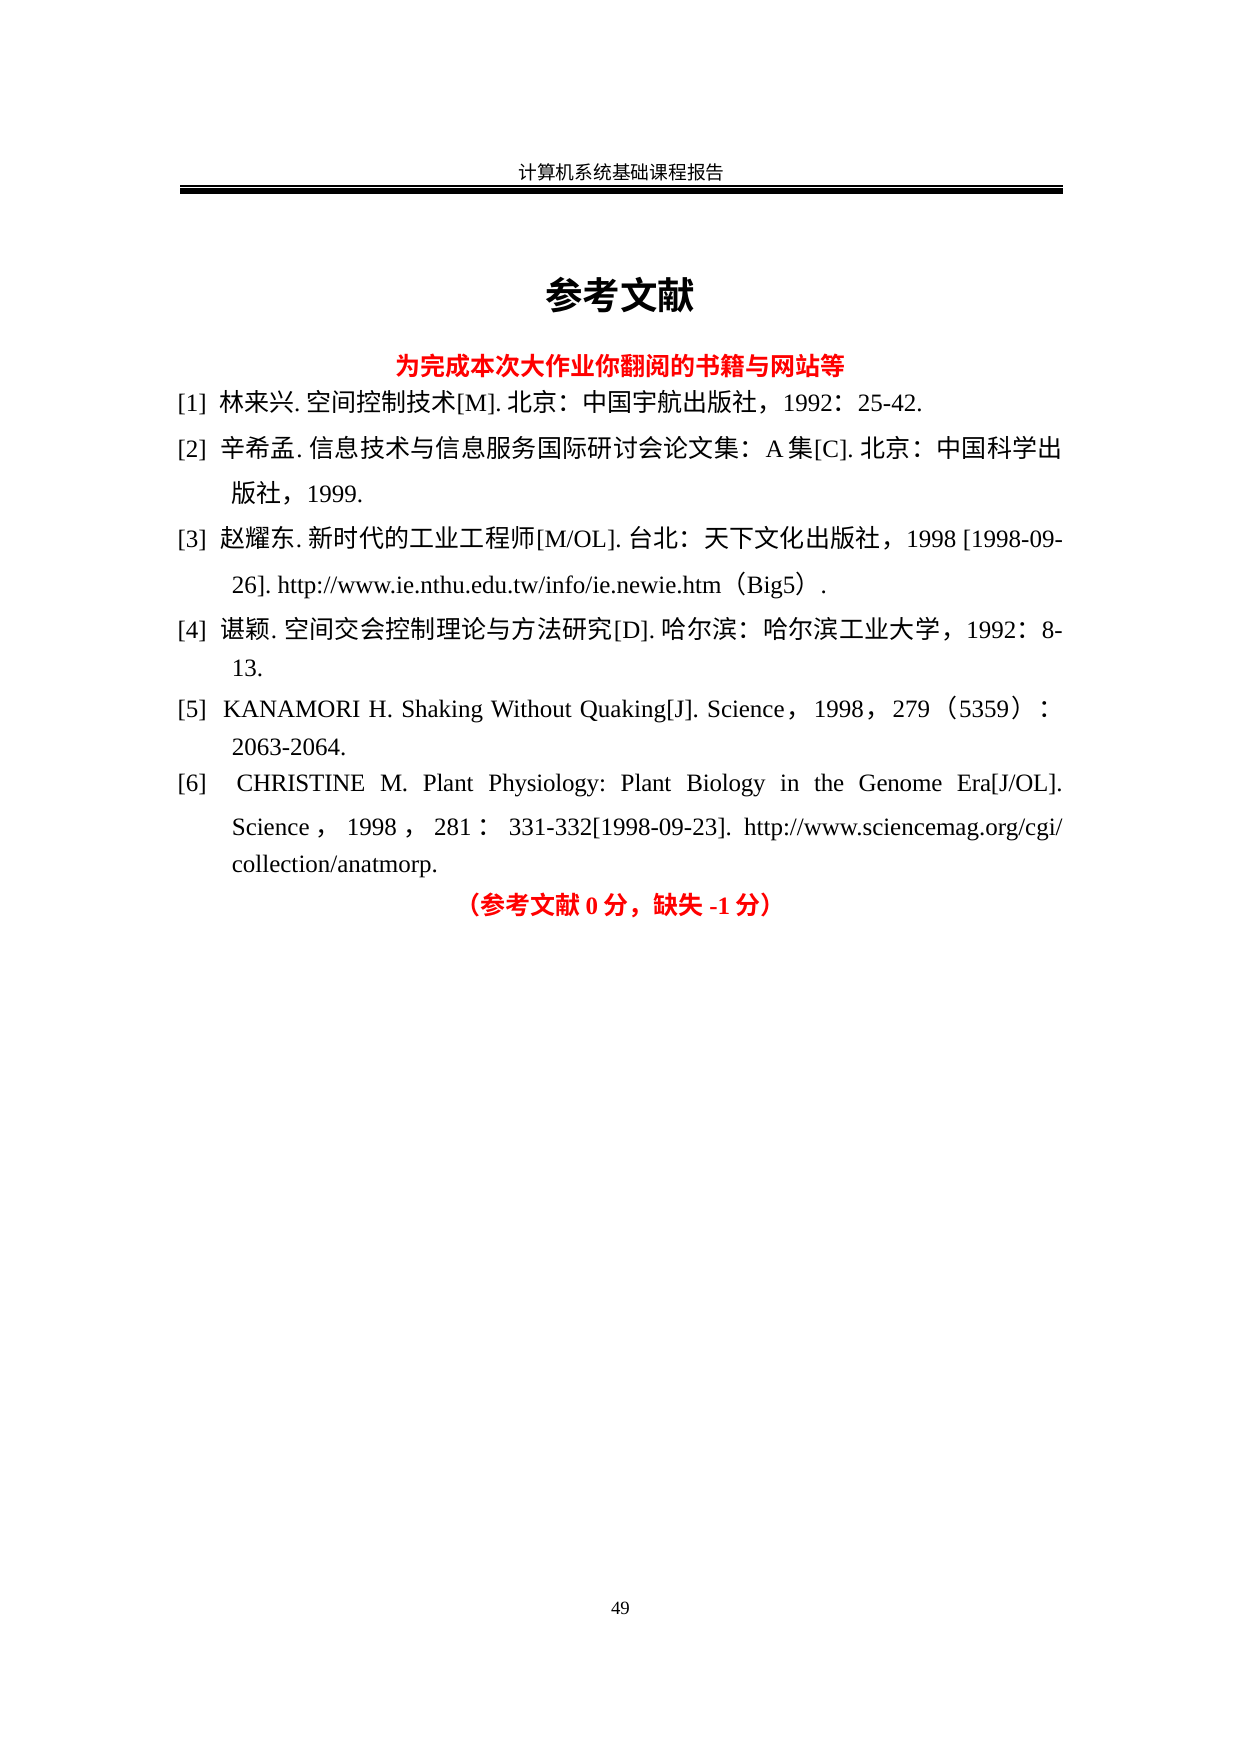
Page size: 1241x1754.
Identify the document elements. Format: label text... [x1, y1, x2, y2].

subtitle 参考文献 [177, 242, 1063, 326]
text [6] CHRISTINE M. Plant Physiology: Plant Biology in the Genome Era[J/OL]. Science，1998，281：331-332[1998-09-23]. http://www.sciencemag.org/cgi/ collection/anatmorp. [177, 768, 1063, 878]
text [4] 谌颖. 空间交会控制理论与方法研究[D]. 哈尔滨：哈尔滨工业大学，1992：8-13. [177, 609, 1063, 682]
text 为完成本次大作业你翻阅的书籍与网站等 [177, 347, 1063, 383]
text [1] 林来兴. 空间控制技术[M]. 北京：中国宇航出版社，1992：25-42. [177, 383, 1063, 419]
text [2] 辛希孟. 信息技术与信息服务国际研讨会论文集：A集[C]. 北京：中国科学出版社，1999. [177, 428, 1063, 510]
text [3] 赵耀东. 新时代的工业工程师[M/OL]. 台北：天下文化出版社，1998 [1998-09-26]. http://www.ie.nthu.edu.tw/info/ie.newie.htm（Big5）. [177, 519, 1063, 600]
text （参考文献0分，缺失 -1分） [177, 885, 1063, 922]
text [5] KANAMORI H. Shaking Without Quaking[J]. Science，1998，279（5359）：2063-2064. [177, 689, 1063, 761]
